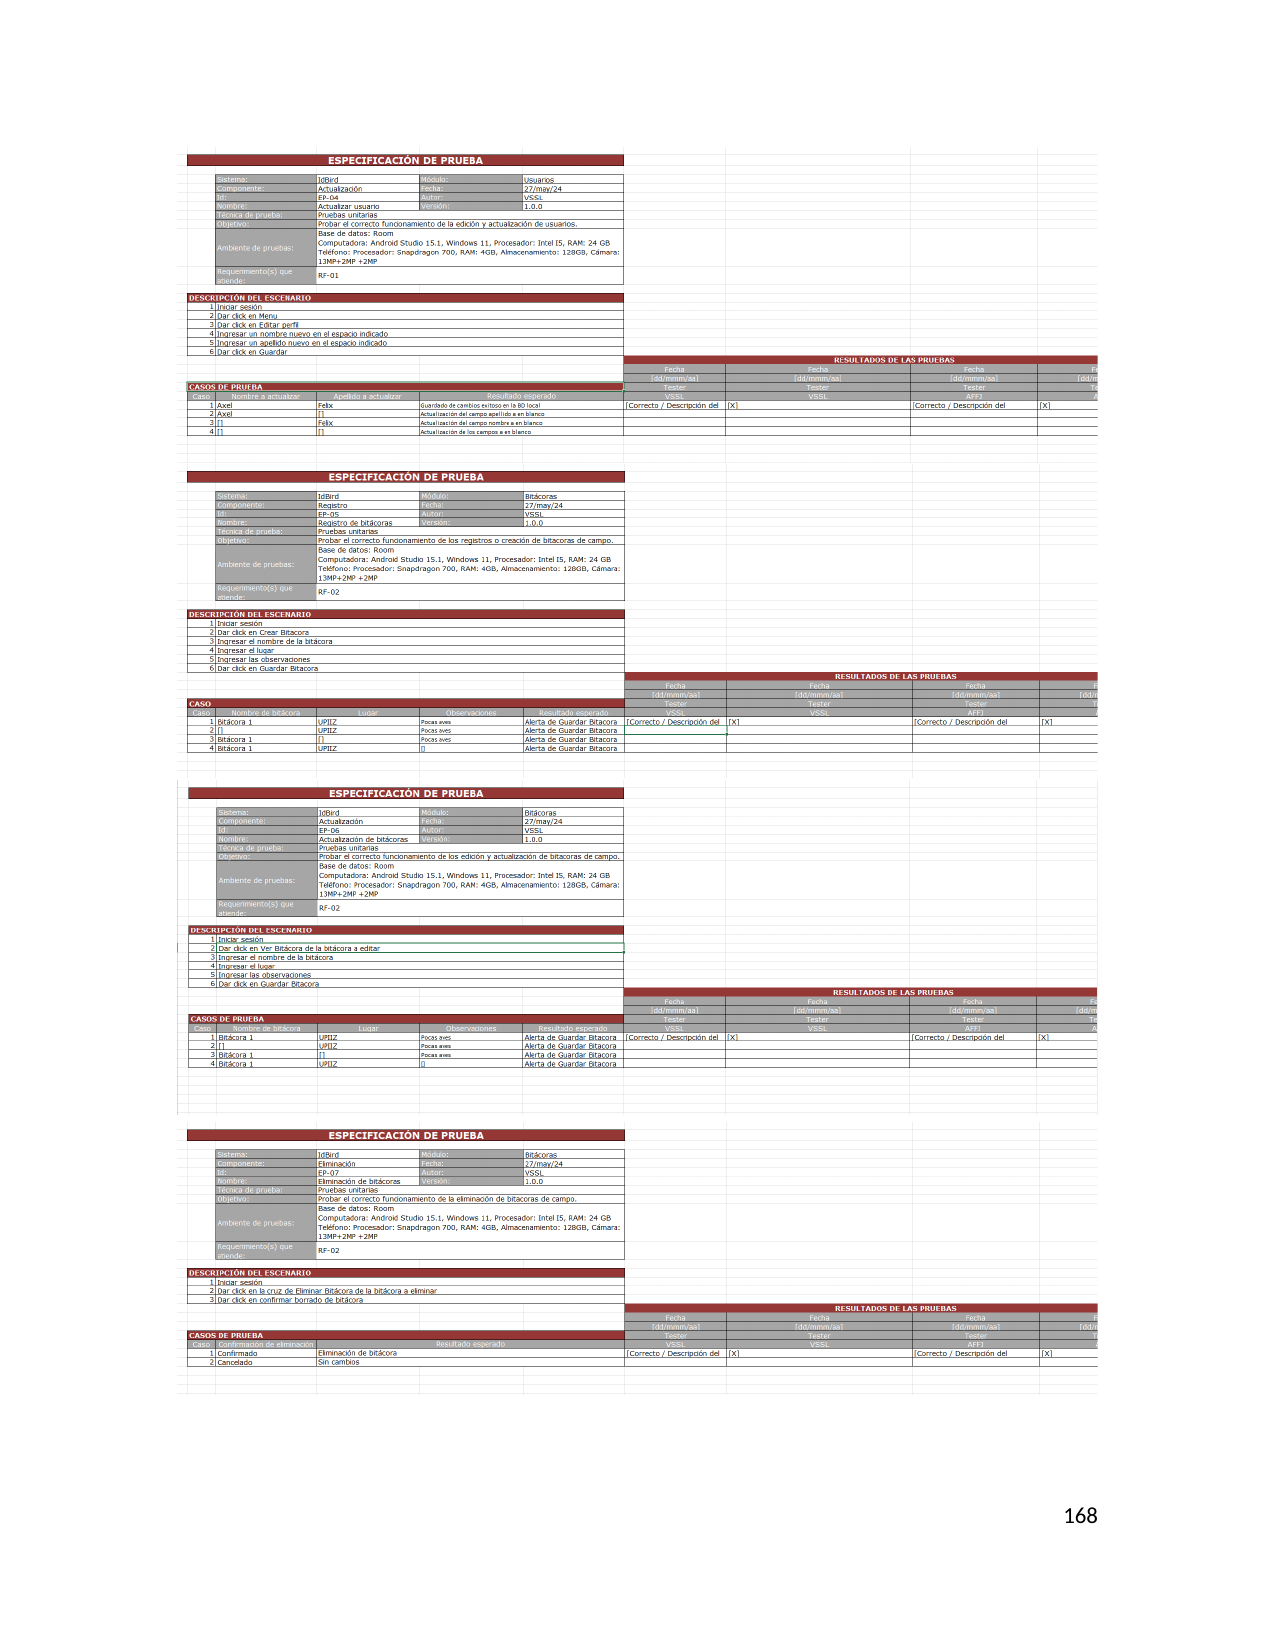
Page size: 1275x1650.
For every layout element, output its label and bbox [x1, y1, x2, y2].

picture [177, 147, 1098, 463]
picture [177, 464, 1098, 778]
picture [177, 1122, 1098, 1395]
picture [177, 780, 1098, 1115]
